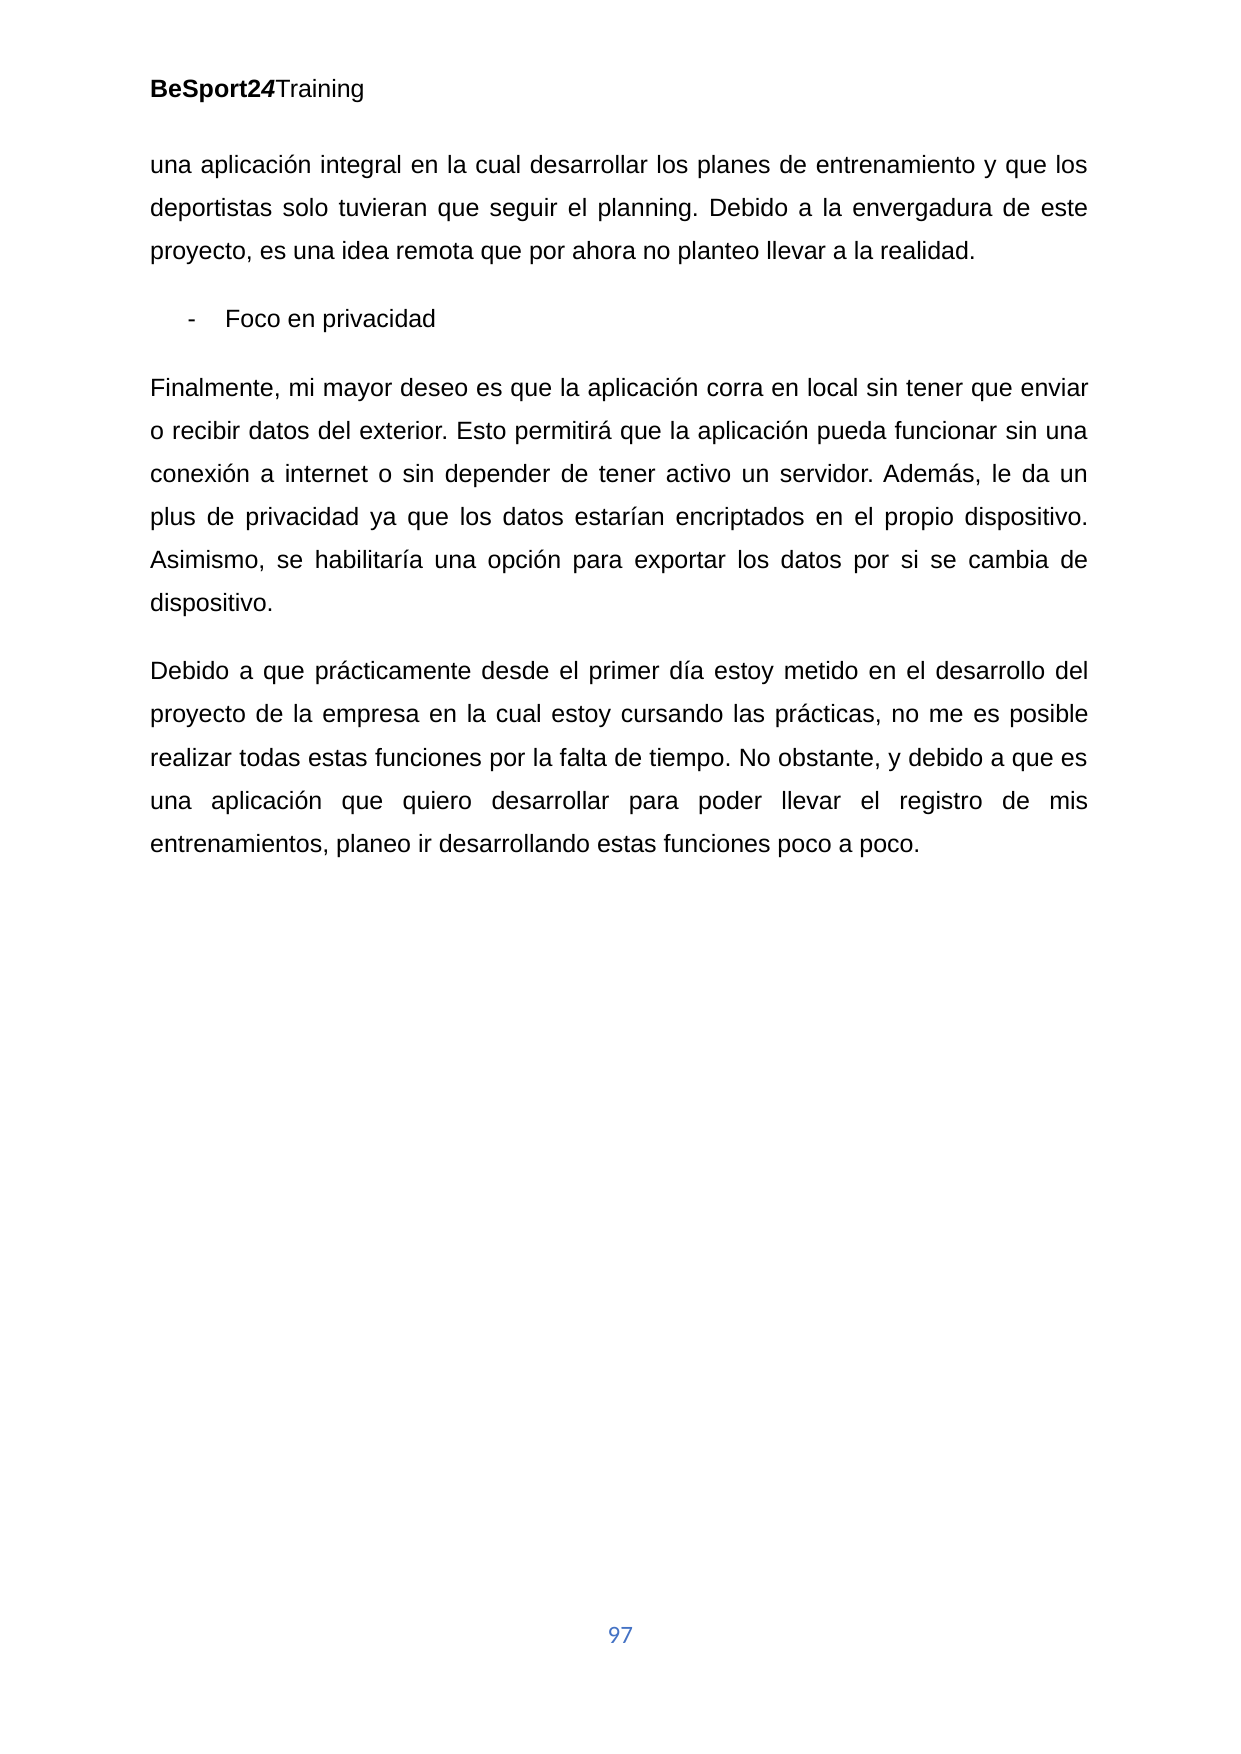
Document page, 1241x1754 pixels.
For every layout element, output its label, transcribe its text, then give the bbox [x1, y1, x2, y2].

list Foco en privacidad [187, 304, 1090, 333]
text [150, 150, 1090, 265]
text Debido a que prácticamente desde el primer día estoy metido en el desarrollo del proyecto de la empresa en la cual estoy cursando las prácticas, no me es posible realizar todas estas funciones por la falta de tiempo. No obstante, y debido a que es una aplicación que quiero desarrollar para poder llevar el registro de mis entrenamientos, planeo ir desarrollando estas funciones poco a poco. [150, 656, 1090, 857]
text Finalmente, mi mayor deseo es que la aplicación corra en local sin tener que enviar o recibir datos del exterior. Esto permitirá que la aplicación pueda funcionar sin una conexión a internet o sin depender de tener activo un servidor. Además, le da un plus de privacidad ya que los datos estarían encriptados en el propio dispositivo. Asimismo, se habilitaría una opción para exportar los datos por si se cambia de dispositivo. [150, 372, 1090, 617]
